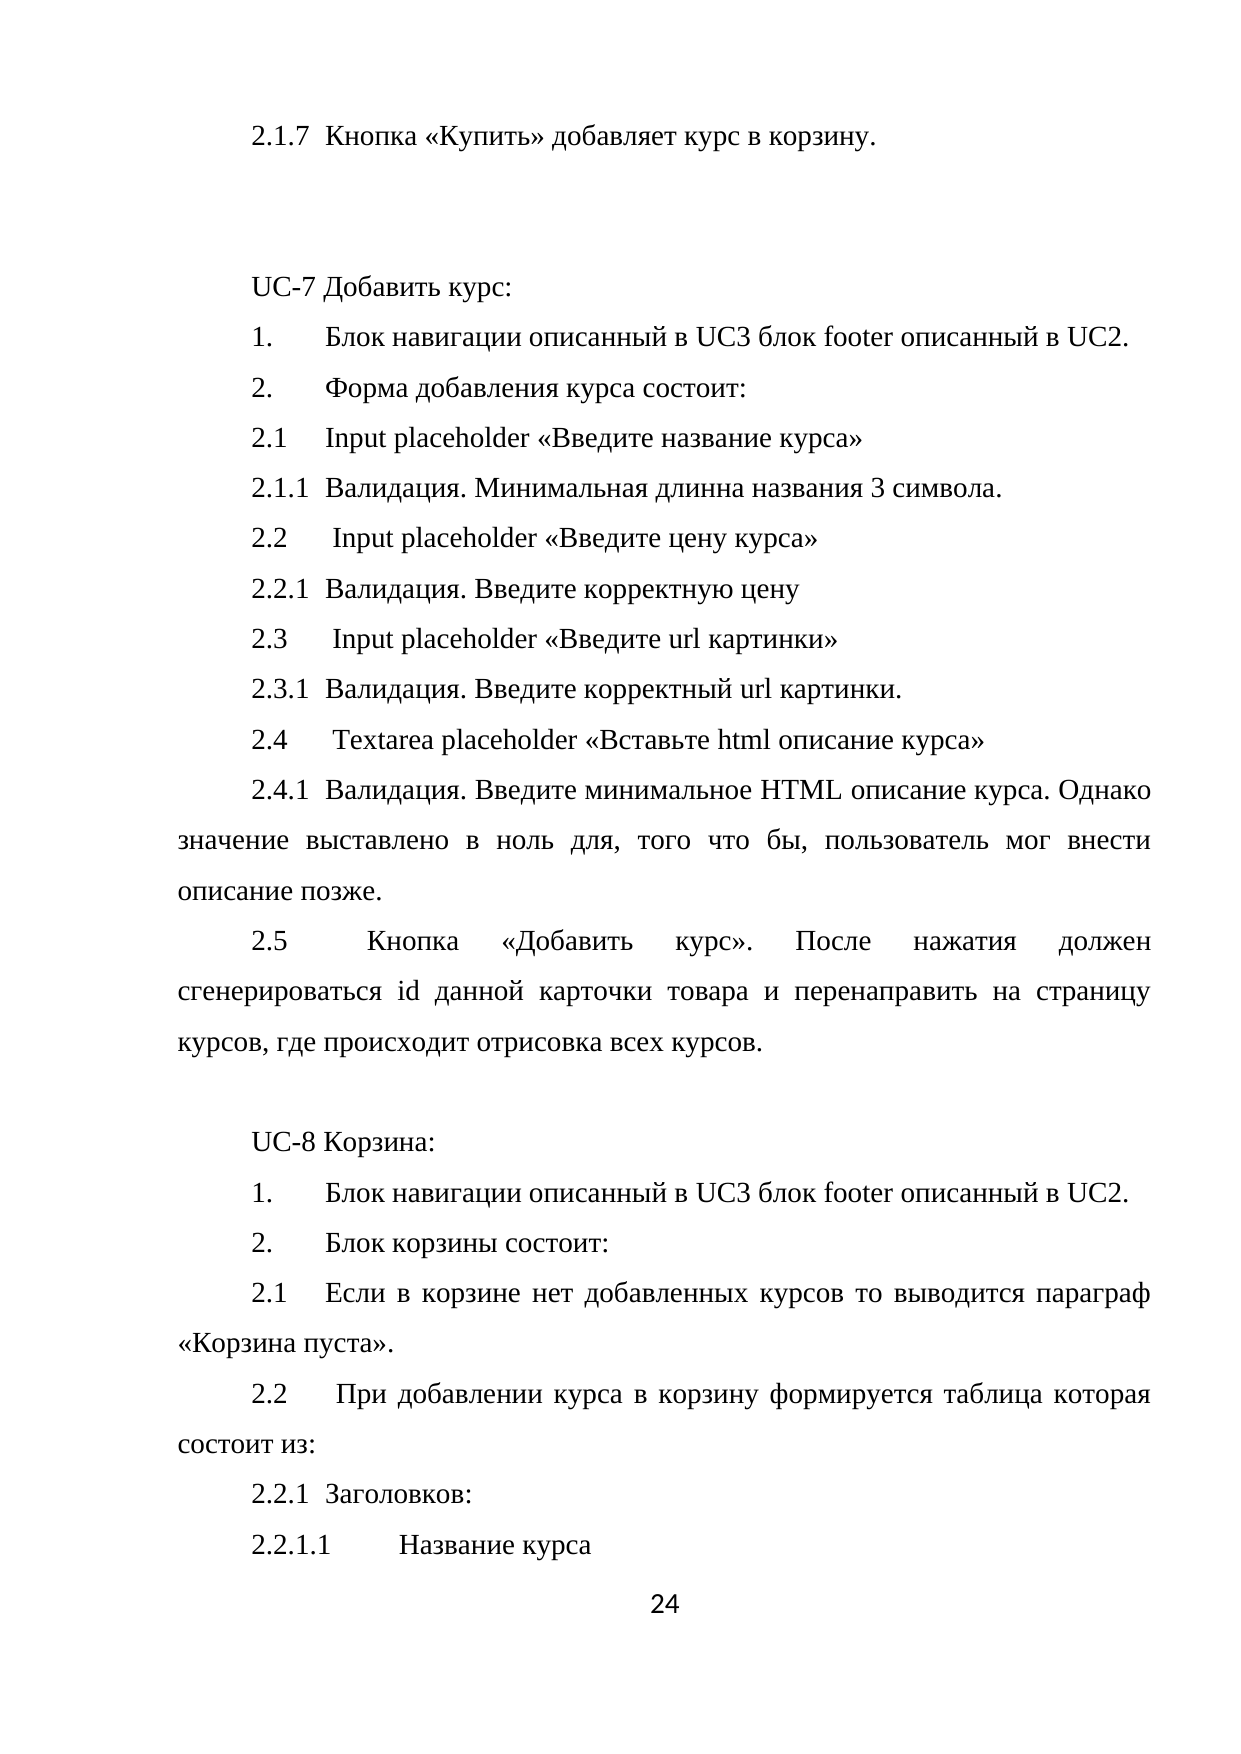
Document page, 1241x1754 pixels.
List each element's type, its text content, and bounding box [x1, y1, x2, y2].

list Input placeholder «Введите название курса» [177, 420, 1152, 453]
list Textarea placeholder «Вставьте html описание курса» [177, 722, 1152, 755]
list Кнопка «Добавить курс». После нажатия должен сгенерироваться id данной карточки товара и перенаправить на страницу курсов, где происходит отрисовка всех курсов. [177, 923, 1152, 1057]
list Input placeholder «Введите цену курса» [177, 521, 1152, 554]
list Название курса [177, 1527, 1152, 1560]
list При добавлении курса в корзину формируется таблица которая состоит из: [177, 1376, 1152, 1460]
list Валидация. Минимальная длинна названия 3 символа. [177, 470, 1152, 504]
list Заголовков: [177, 1477, 1152, 1510]
list Валидация. Введите минимальное HTML описание курса. Однако значение выставлено в ноль для, того что бы, пользователь мог внести описание позже. [177, 772, 1152, 906]
list Блок корзины состоит: [177, 1225, 1152, 1258]
list Валидация. Введите корректную цену [177, 571, 1152, 604]
list Input placeholder «Введите url картинки» [177, 621, 1152, 655]
list Блок навигации описанный в UC3 блок footer описанный в UC2. [177, 319, 1152, 353]
list Валидация. Введите корректный url картинки. [177, 672, 1152, 705]
list Блок навигации описанный в UC3 блок footer описанный в UC2. [177, 1175, 1152, 1208]
list Кнопка «Купить» добавляет курс в корзину. [177, 118, 1152, 152]
text UC-8 Корзина: [177, 1124, 1152, 1158]
list Форма добавления курса состоит: [177, 370, 1152, 403]
list Если в корзине нет добавленных курсов то выводится параграф «Корзина пуста». [177, 1275, 1152, 1359]
text UC-7 Добавить курс: [177, 269, 1152, 303]
